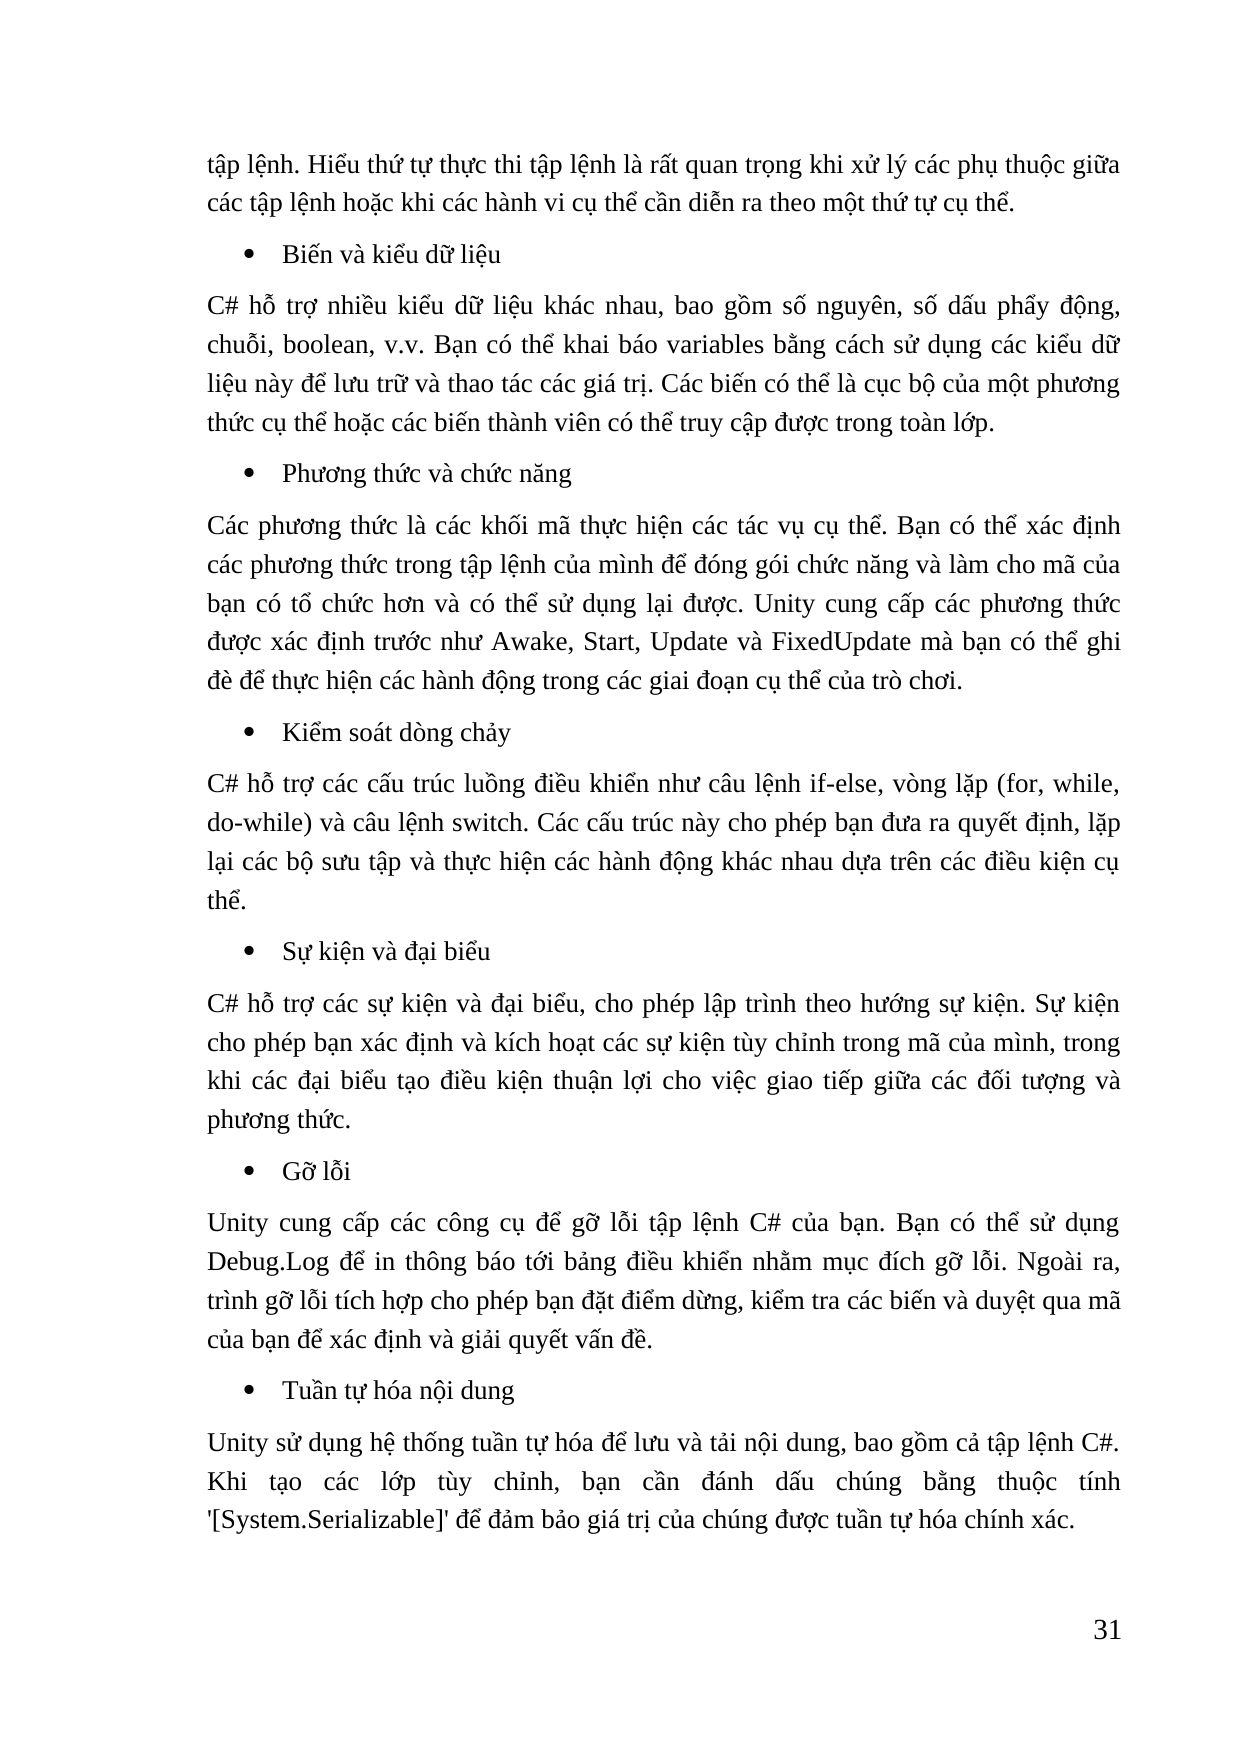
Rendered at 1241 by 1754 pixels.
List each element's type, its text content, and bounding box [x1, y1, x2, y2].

text C# hỗ trợ các cấu trúc luồng điều khiển như câu lệnh if-else, vòng lặp (for, while, do-while) và câu lệnh switch. Các cấu trúc này cho phép bạn đưa ra quyết định, lặp lại các bộ sưu tập và thực hiện các hành động khác nhau dựa trên các điều kiện cụ thể. [207, 767, 1122, 915]
list Biến và kiểu dữ liệu [244, 238, 1122, 269]
list Kiểm soát dòng chảy [244, 716, 1122, 747]
list Tuần tự hóa nội dung [244, 1374, 1122, 1405]
text C# hỗ trợ các sự kiện và đại biểu, cho phép lập trình theo hướng sự kiện. Sự kiện cho phép bạn xác định và kích hoạt các sự kiện tùy chỉnh trong mã của mình, trong khi các đại biểu tạo điều kiện thuận lợi cho việc giao tiếp giữa các đối tượng và phương thức. [207, 987, 1122, 1134]
list Sự kiện và đại biểu [244, 935, 1122, 966]
text Các phương thức là các khối mã thực hiện các tác vụ cụ thể. Bạn có thể xác định các phương thức trong tập lệnh của mình để đóng gói chức năng và làm cho mã của bạn có tổ chức hơn và có thể sử dụng lại được. Unity cung cấp các phương thức được xác định trước như Awake, Start, Update và FixedUpdate mà bạn có thể ghi đè để thực hiện các hành động trong các giai đoạn cụ thể của trò chơi. [207, 509, 1122, 696]
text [207, 148, 1122, 218]
list Phương thức và chức năng [244, 457, 1122, 489]
list Gỡ lỗi [244, 1155, 1122, 1186]
text Unity sử dụng hệ thống tuần tự hóa để lưu và tải nội dung, bao gồm cả tập lệnh C#. Khi tạo các lớp tùy chỉnh, bạn cần đánh dấu chúng bằng thuộc tính '[System.Serializable]' để đảm bảo giá trị của chúng được tuần tự hóa chính xác. [207, 1426, 1122, 1534]
text Unity cung cấp các công cụ để gỡ lỗi tập lệnh C# của bạn. Bạn có thể sử dụng Debug.Log để in thông báo tới bảng điều khiển nhằm mục đích gỡ lỗi. Ngoài ra, trình gỡ lỗi tích hợp cho phép bạn đặt điểm dừng, kiểm tra các biến và duyệt qua mã của bạn để xác định và giải quyết vấn đề. [207, 1206, 1122, 1354]
text C# hỗ trợ nhiều kiểu dữ liệu khác nhau, bao gồm số nguyên, số dấu phẩy động, chuỗi, boolean, v.v. Bạn có thể khai báo variables bằng cách sử dụng các kiểu dữ liệu này để lưu trữ và thao tác các giá trị. Các biến có thể là cục bộ của một phương thức cụ thể hoặc các biến thành viên có thể truy cập được trong toàn lớp. [207, 289, 1122, 437]
